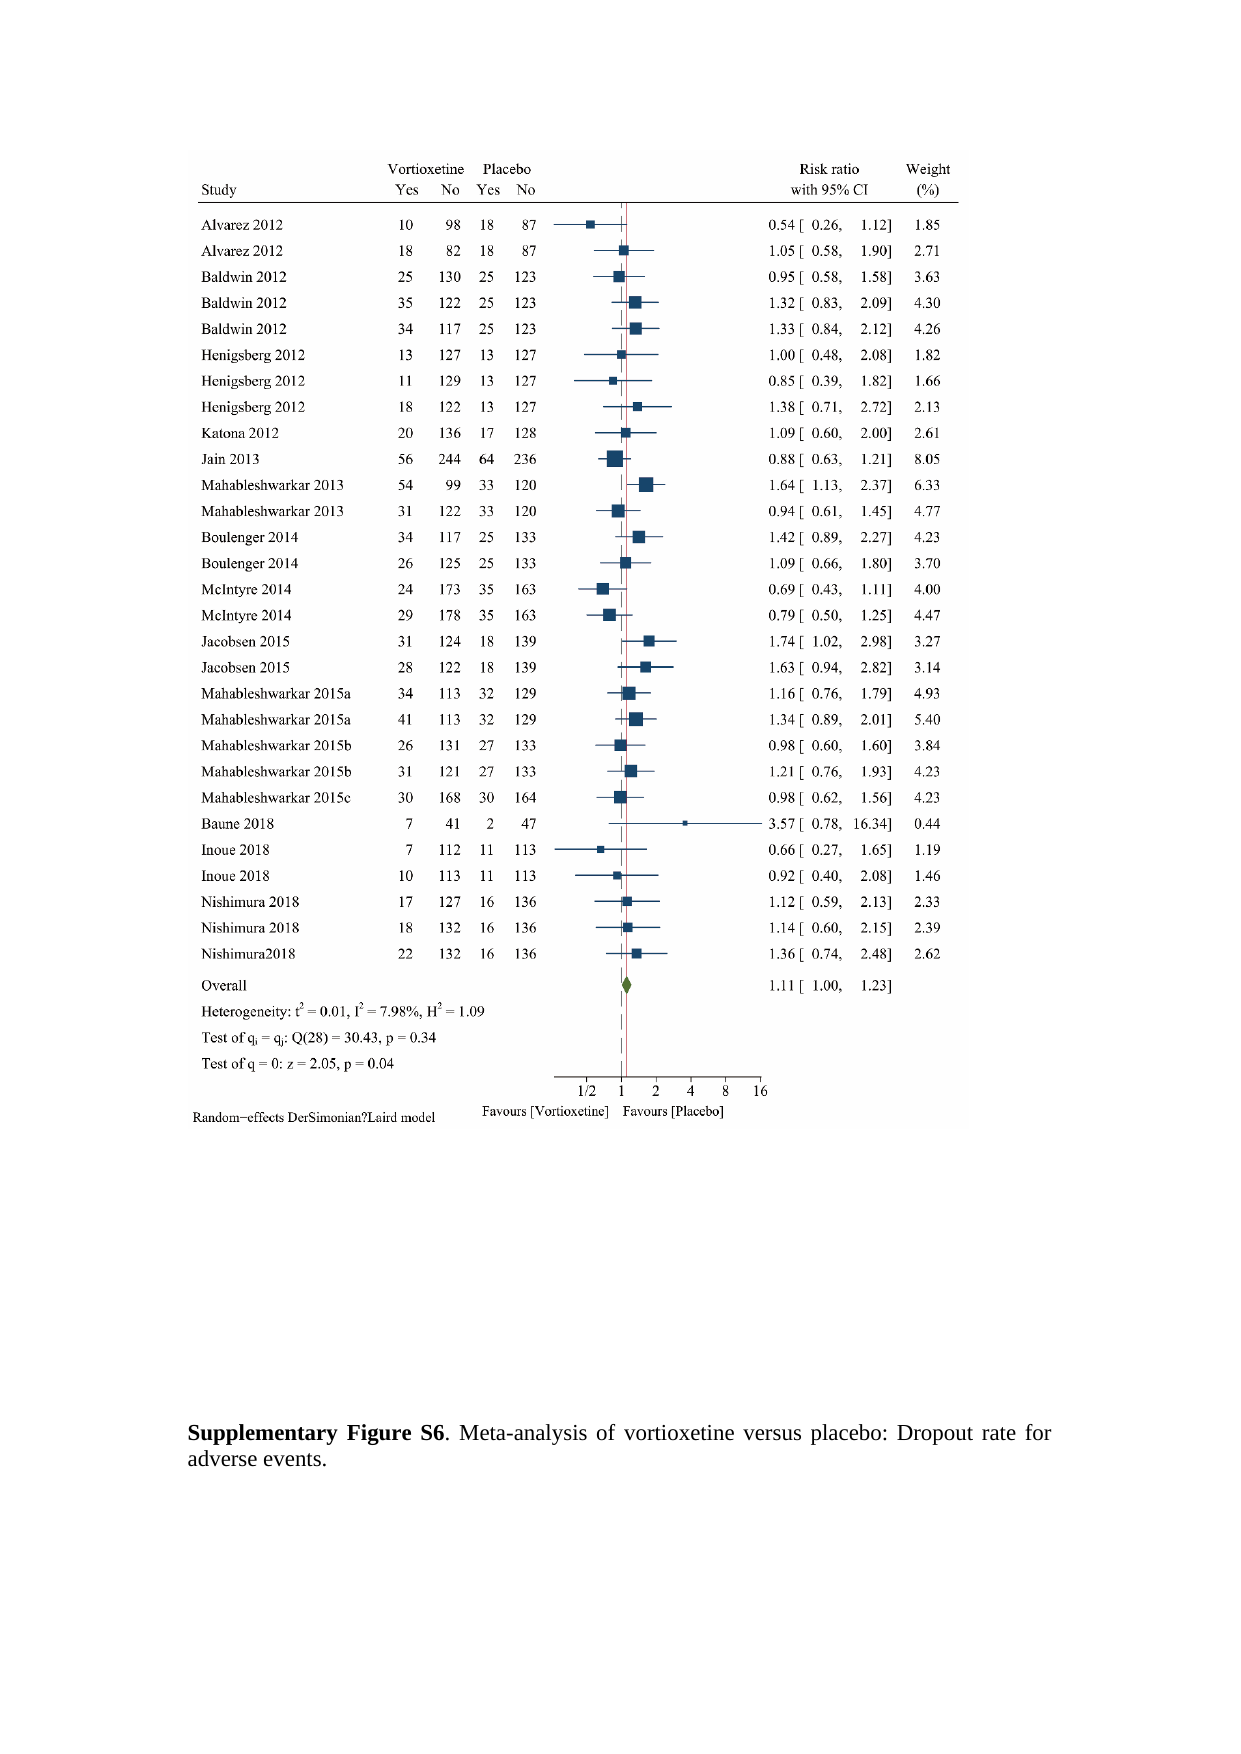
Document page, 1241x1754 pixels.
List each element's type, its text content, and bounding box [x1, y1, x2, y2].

text Supplementary Figure S6. Meta-analysis of vortioxetine versus placebo: Dropout rate for adverse events. [187, 1418, 1053, 1471]
picture [187, 150, 969, 1129]
